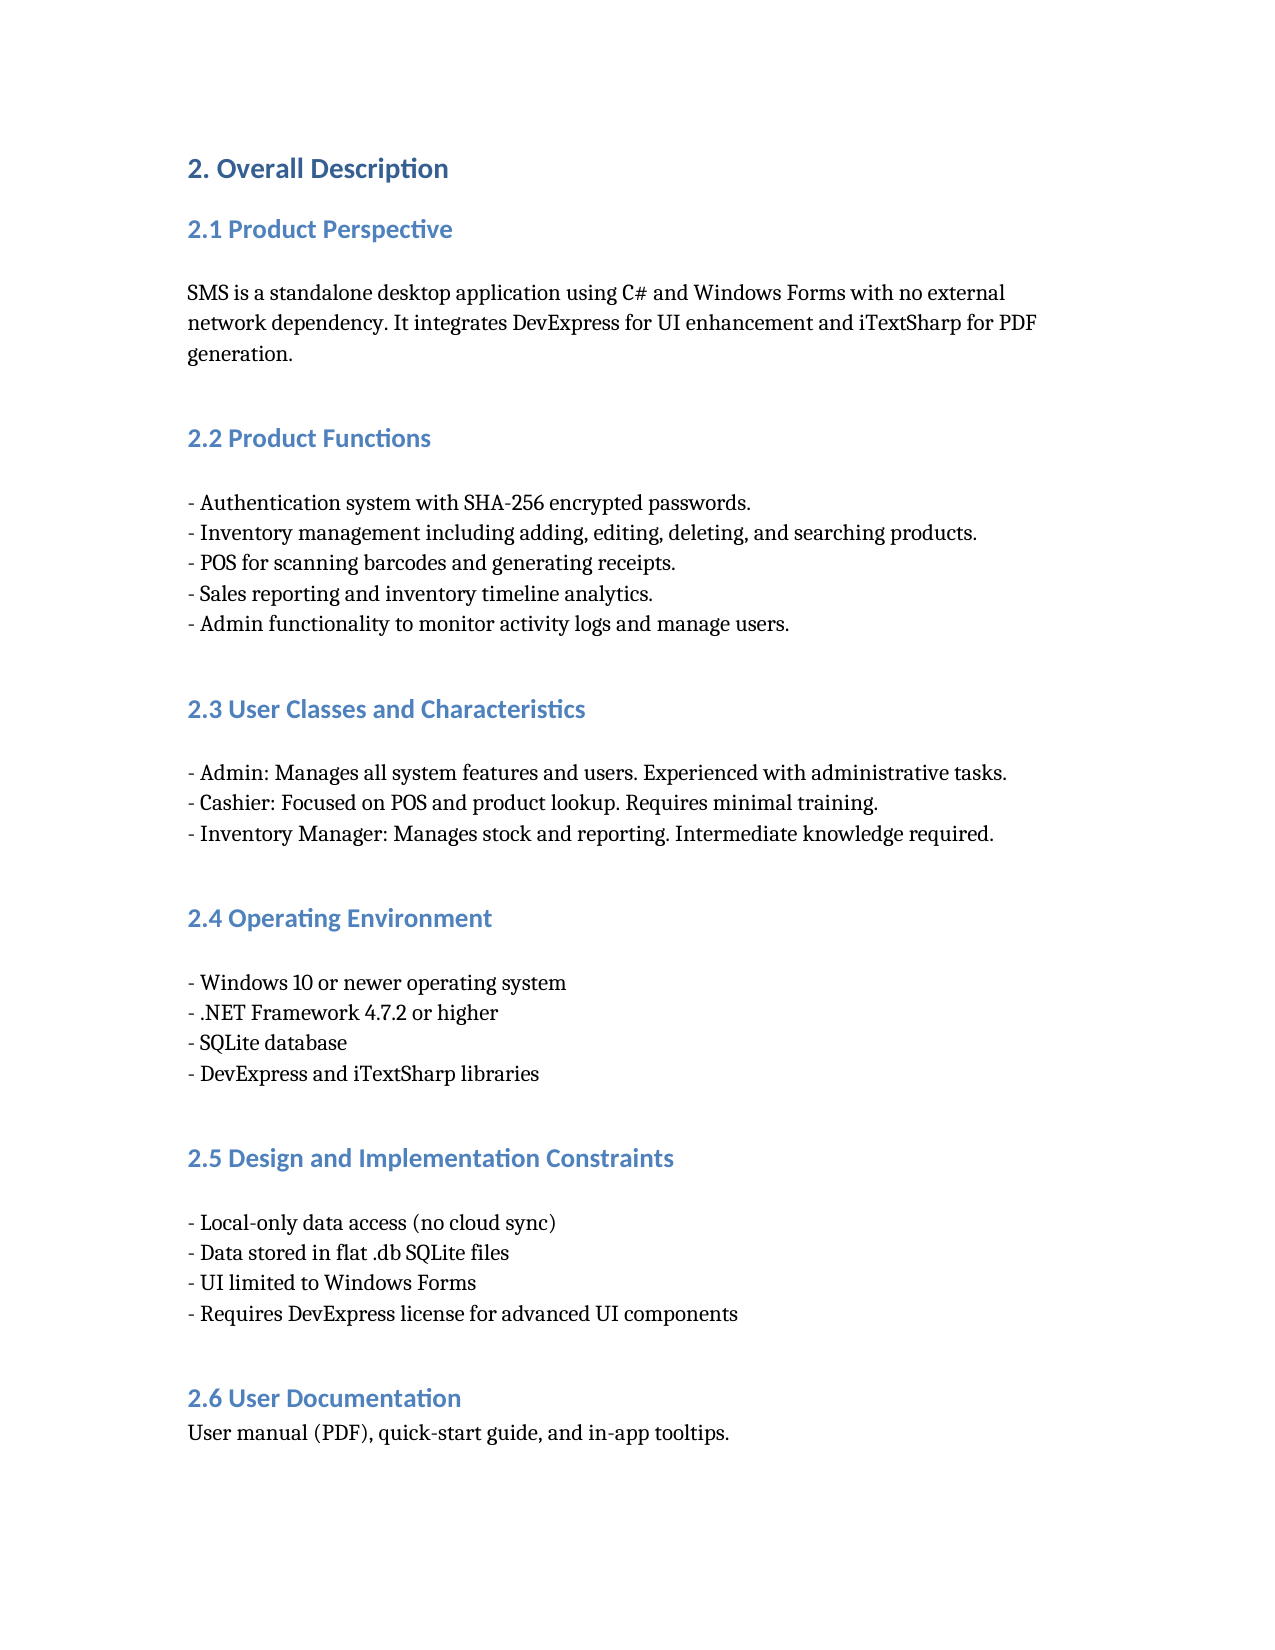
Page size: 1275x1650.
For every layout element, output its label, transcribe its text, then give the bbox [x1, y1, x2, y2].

subtitle 2. Overall Description [187, 150, 1087, 186]
subtitle 2.2 Product Functions [187, 422, 1087, 454]
subtitle 2.3 User Classes and Characteristics [187, 692, 1087, 725]
subtitle 2.1 Product Perspective [187, 212, 1087, 245]
text User manual (PDF), quick-start guide, and in-app tooltips. [187, 1419, 1087, 1446]
text SMS is a standalone desktop application using C# and Windows Forms with no external network dependency. It integrates DevExpress for UI enhancement and iTextSharp for PDF generation. [187, 250, 1087, 397]
subtitle 2.5 Design and Implementation Constraints [187, 1142, 1087, 1174]
text - Authentication system with SHA-256 encrypted passwords. - Inventory management including adding, editing, deleting, and searching products. - POS for scanning barcodes and generating receipts. - Sales reporting and inventory timeline analytics. - Admin functionality to monitor activity logs and manage users. [187, 459, 1087, 667]
text - Windows 10 or newer operating system - .NET Framework 4.7.2 or higher - SQLite database - DevExpress and iTextSharp libraries [187, 939, 1087, 1117]
subtitle 2.6 User Documentation [187, 1382, 1087, 1414]
subtitle 2.4 Operating Environment [187, 902, 1087, 934]
text - Local-only data access (no cloud sync) - Data stored in flat .db SQLite files - UI limited to Windows Forms - Requires DevExpress license for advanced UI components [187, 1179, 1087, 1357]
text - Admin: Manages all system features and users. Experienced with administrative tasks. - Cashier: Focused on POS and product lookup. Requires minimal training. - Inventory Manager: Manages stock and reporting. Intermediate knowledge required. [187, 730, 1087, 877]
